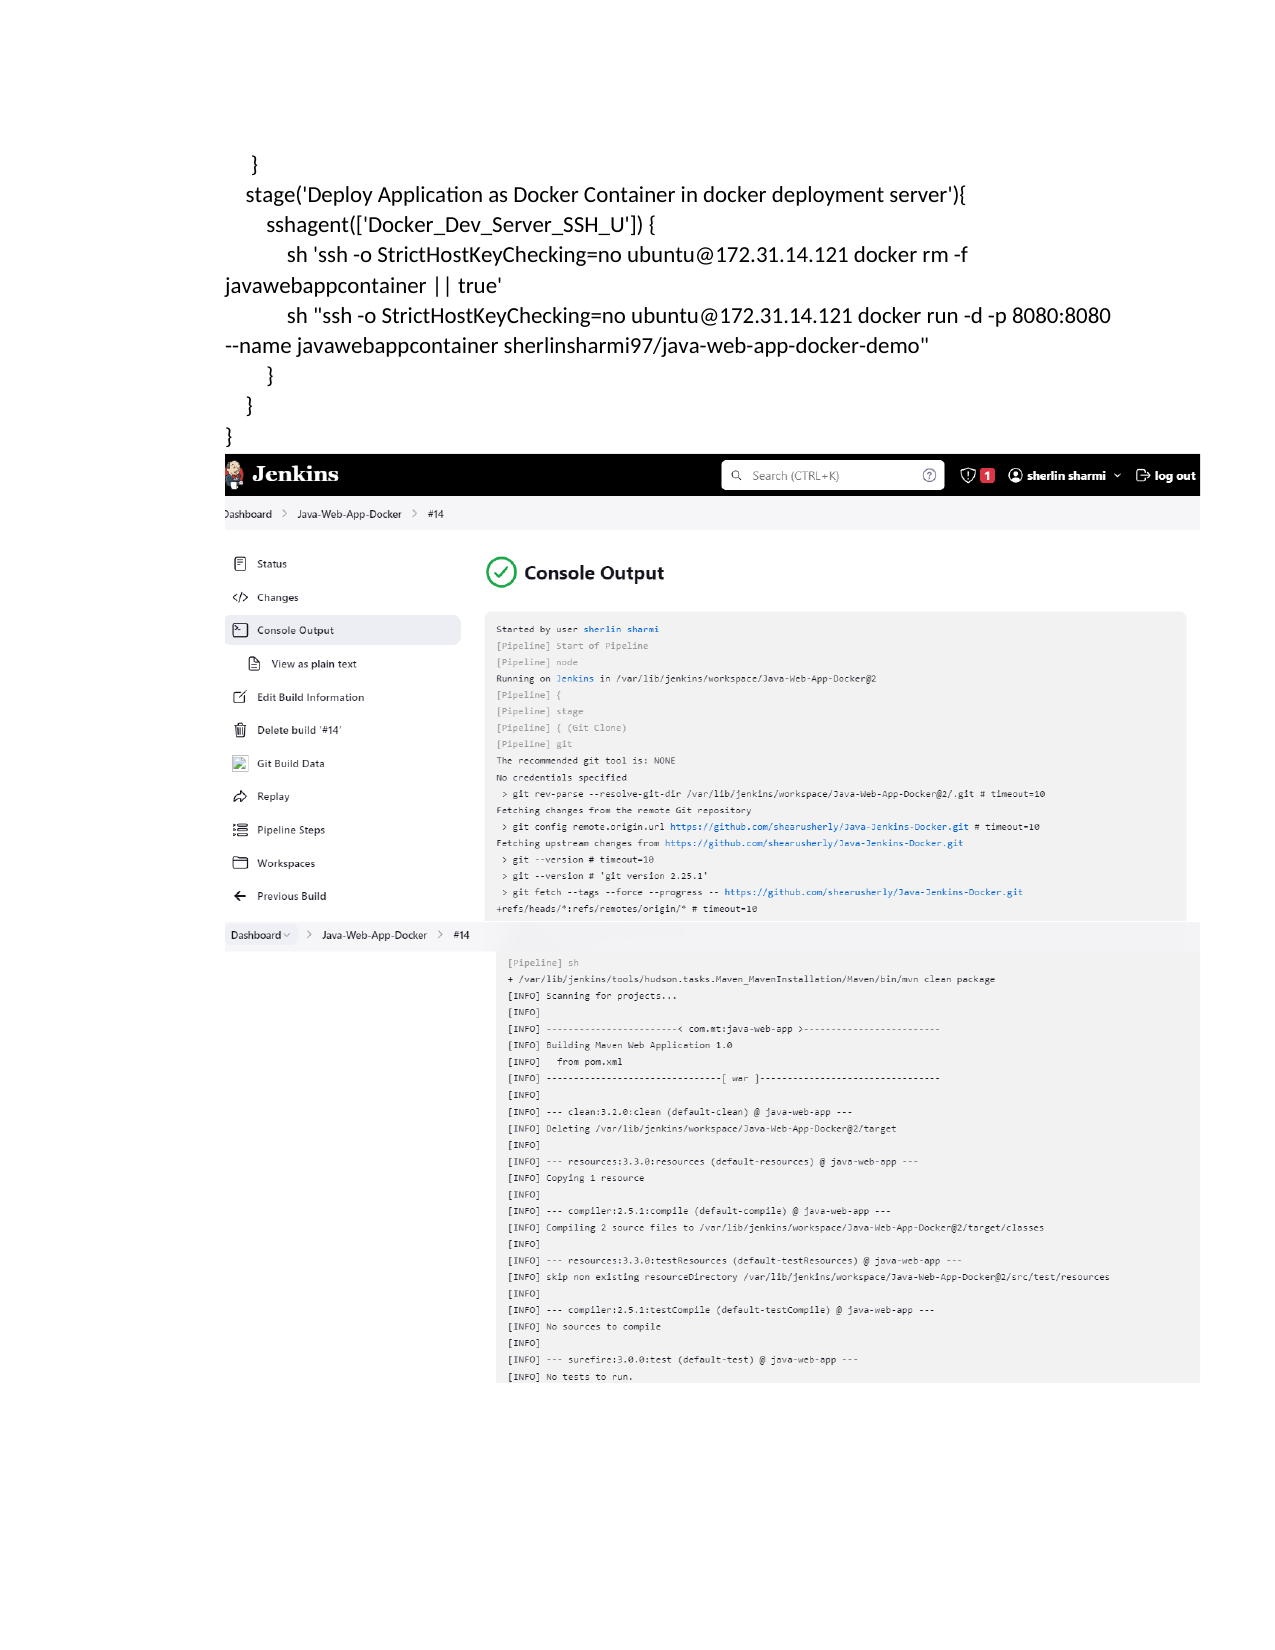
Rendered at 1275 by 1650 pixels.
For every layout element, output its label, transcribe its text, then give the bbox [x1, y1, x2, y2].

list sshagent(['Docker_Dev_Server_SSH_U']) { [225, 210, 1125, 238]
picture [225, 922, 1200, 1383]
list } [225, 150, 1125, 178]
list } [225, 392, 1125, 420]
list sh "ssh -o StrictHostKeyChecking=no ubuntu@172.31.14.121 docker run -d -p 8080:8080 --name javawebappcontainer sherlinsharmi97/java-web-app-docker-demo" [225, 301, 1125, 359]
list stage('Deploy Application as Docker Container in docker deployment server'){ [225, 180, 1125, 208]
list } [225, 422, 1125, 450]
list } [225, 361, 1125, 389]
picture [225, 452, 1200, 921]
list sh 'ssh -o StrictHostKeyChecking=no ubuntu@172.31.14.121 docker rm -f javawebappcontainer || true' [225, 241, 1125, 299]
